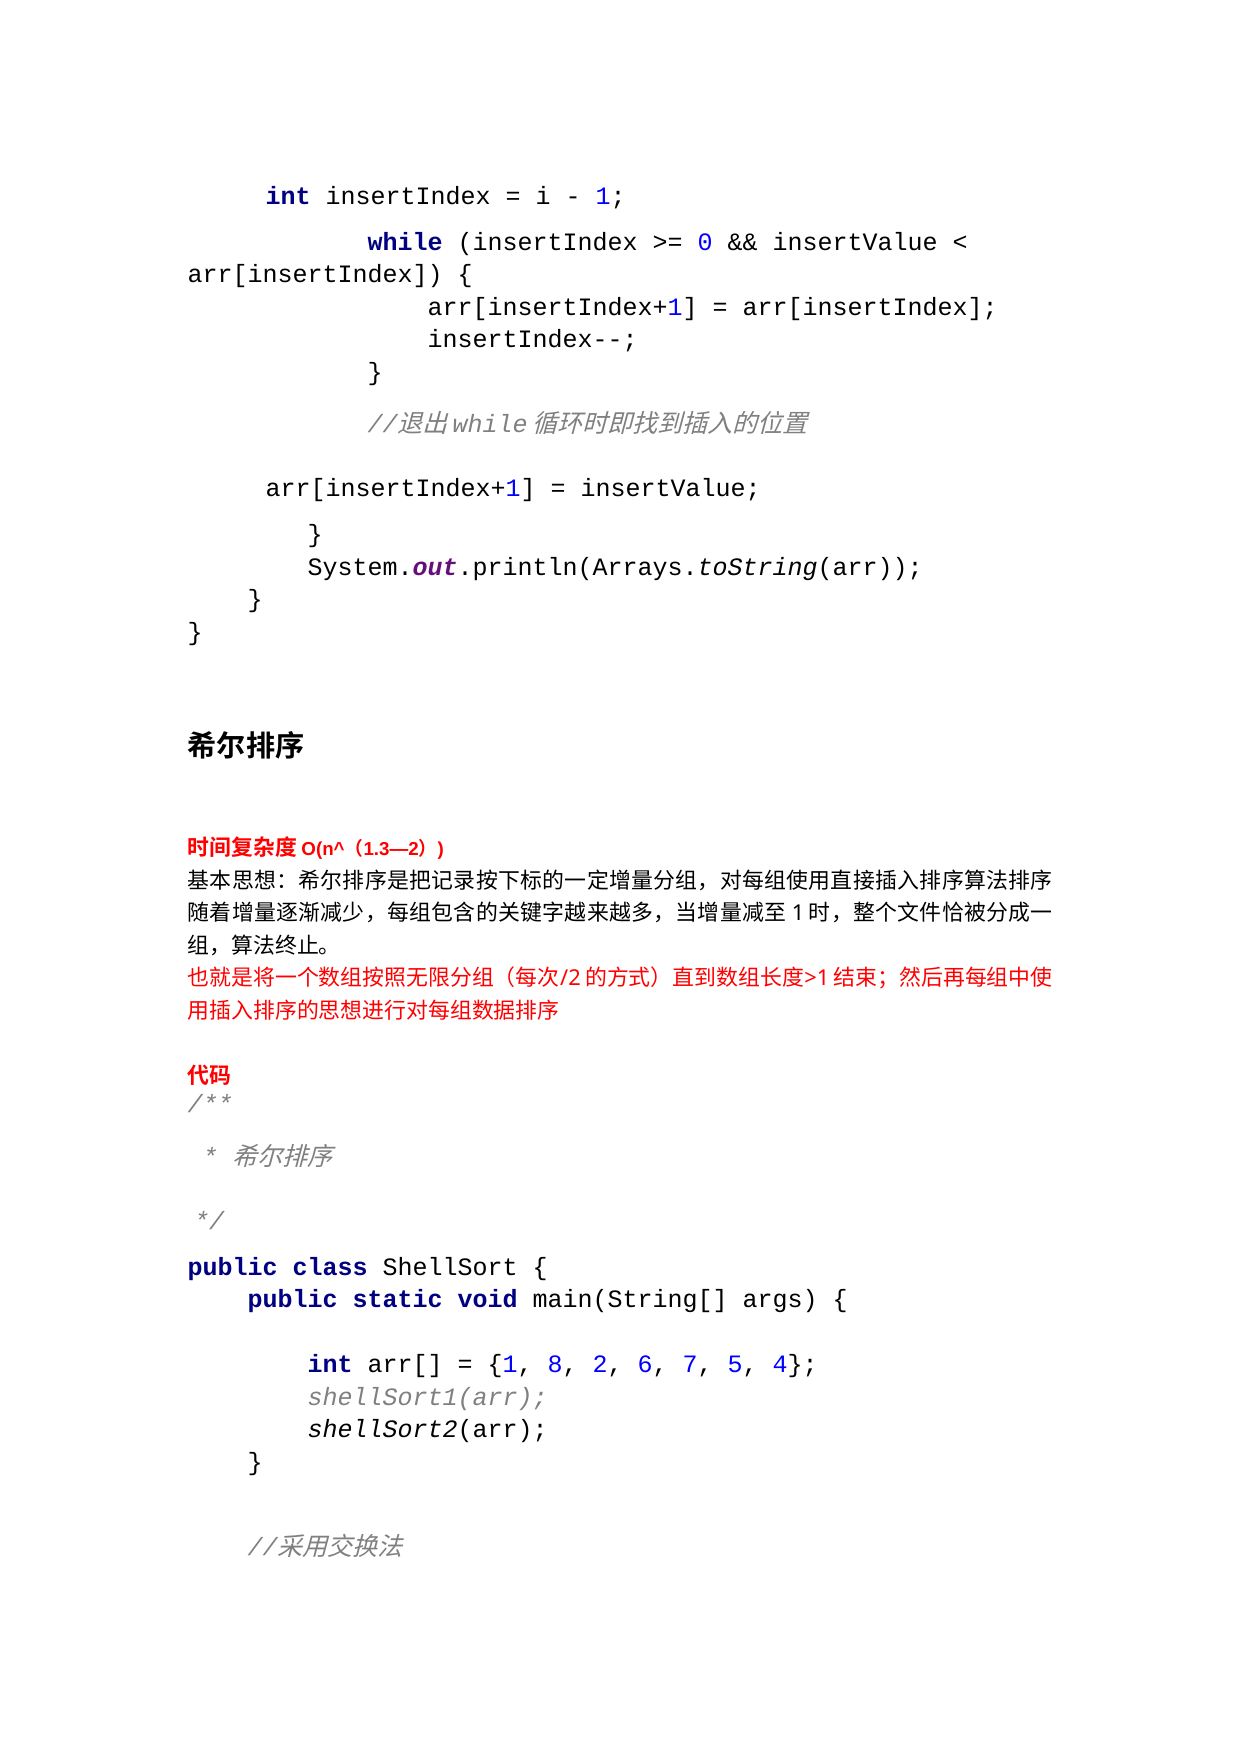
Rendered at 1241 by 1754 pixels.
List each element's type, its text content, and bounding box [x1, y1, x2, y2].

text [187, 1090, 1053, 1577]
text 代码 [187, 1057, 1053, 1090]
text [187, 162, 1053, 649]
text 也就是将一个数组按照无限分组（每次/2的方式）直到数组长度>1结束；然后再每组中使用插入排序的思想进行对每组数据排序 [187, 960, 1053, 1025]
text 时间复杂度O(n^（1.3—2）) [187, 830, 1053, 862]
text 基本思想：希尔排序是把记录按下标的一定增量分组，对每组使用直接插入排序算法排序；随着增量逐渐减少，每组包含的关键字越来越多，当增量减至1时，整个文件恰被分成一组，算法终止。 [187, 862, 1053, 960]
subtitle 希尔排序 [187, 711, 1053, 776]
